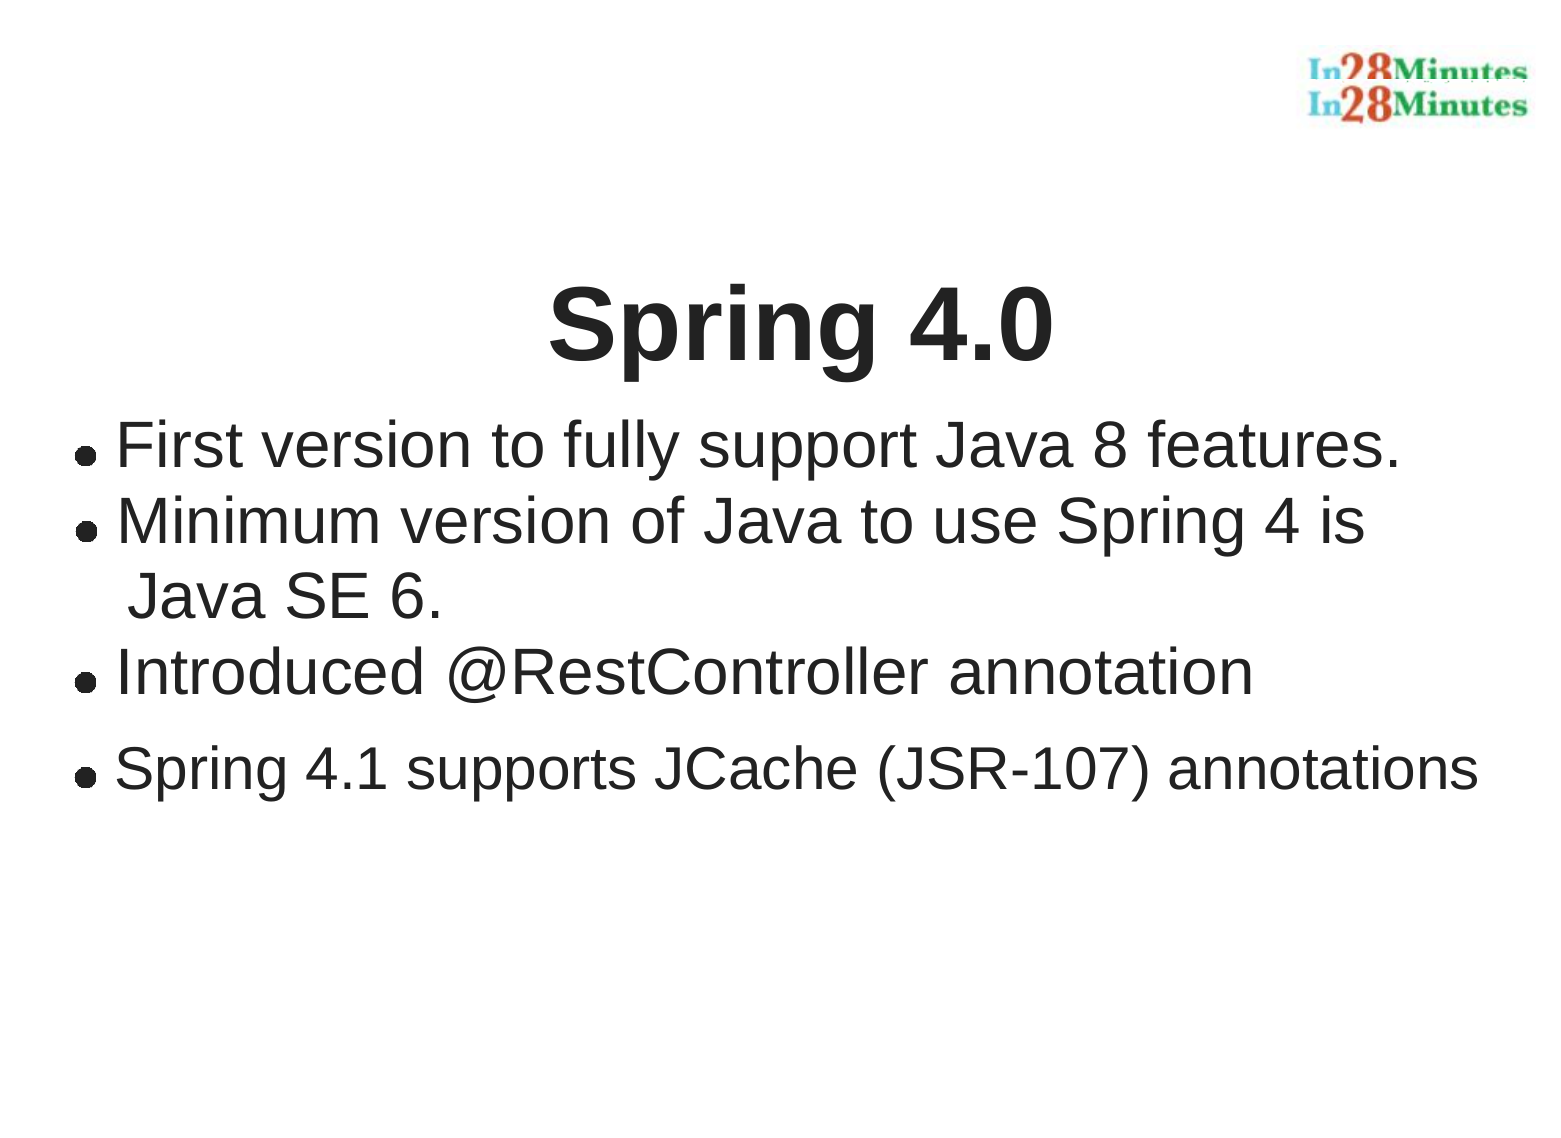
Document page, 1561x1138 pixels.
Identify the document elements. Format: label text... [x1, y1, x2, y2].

picture [72, 764, 98, 790]
picture [1272, 45, 1536, 212]
text Spring 4.1 supports JCache (JSR-107) annotations [73, 732, 1489, 802]
text Minimum version of Java to use Spring 4 is Java SE 6. [73, 482, 1489, 633]
text Spring 4.0 [73, 261, 1531, 382]
picture [72, 670, 98, 695]
text First version to fully support Java 8 features. [73, 406, 1489, 482]
text Introduced @RestController annotation [73, 633, 1489, 708]
picture [73, 518, 98, 544]
picture [72, 443, 98, 468]
